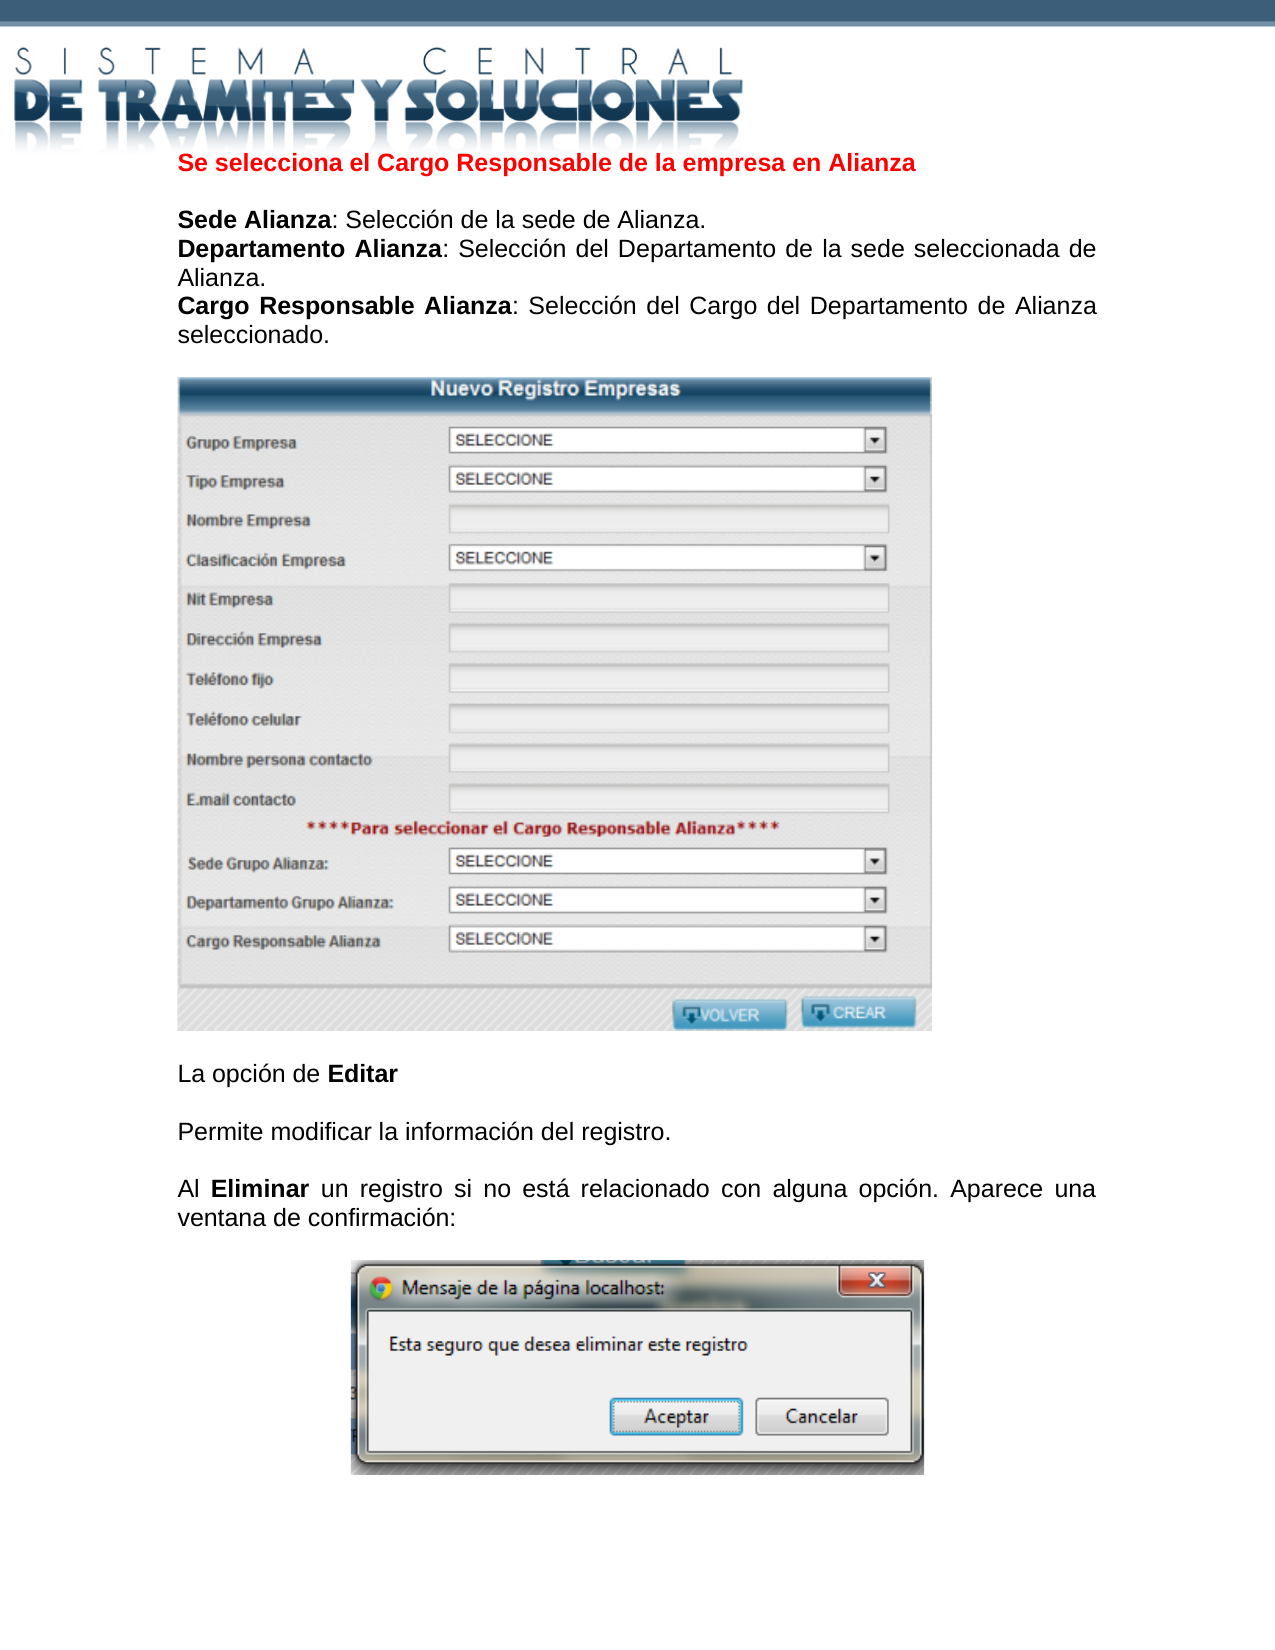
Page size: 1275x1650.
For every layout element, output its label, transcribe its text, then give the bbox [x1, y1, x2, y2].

text Al Eliminar un registro si no está relacionado con alguna opción. Aparece una ventana de confirmación: [177, 1174, 1098, 1232]
text Sede Alianza: Selección de la sede de Alianza. [177, 205, 1098, 234]
text La opción de Editar [177, 1059, 1098, 1088]
picture [350, 1260, 925, 1475]
picture [177, 377, 932, 1031]
text Departamento Alianza: Selección del Departamento de la sede seleccionada de Alianza. [177, 234, 1098, 291]
text Cargo Responsable Alianza: Selección del Cargo del Departamento de Alianza seleccionado. [177, 291, 1098, 349]
text Se selecciona el Cargo Responsable de la empresa en Alianza [177, 148, 1098, 176]
text Permite modificar la información del registro. [177, 1117, 1098, 1146]
picture [0, 0, 1275, 170]
